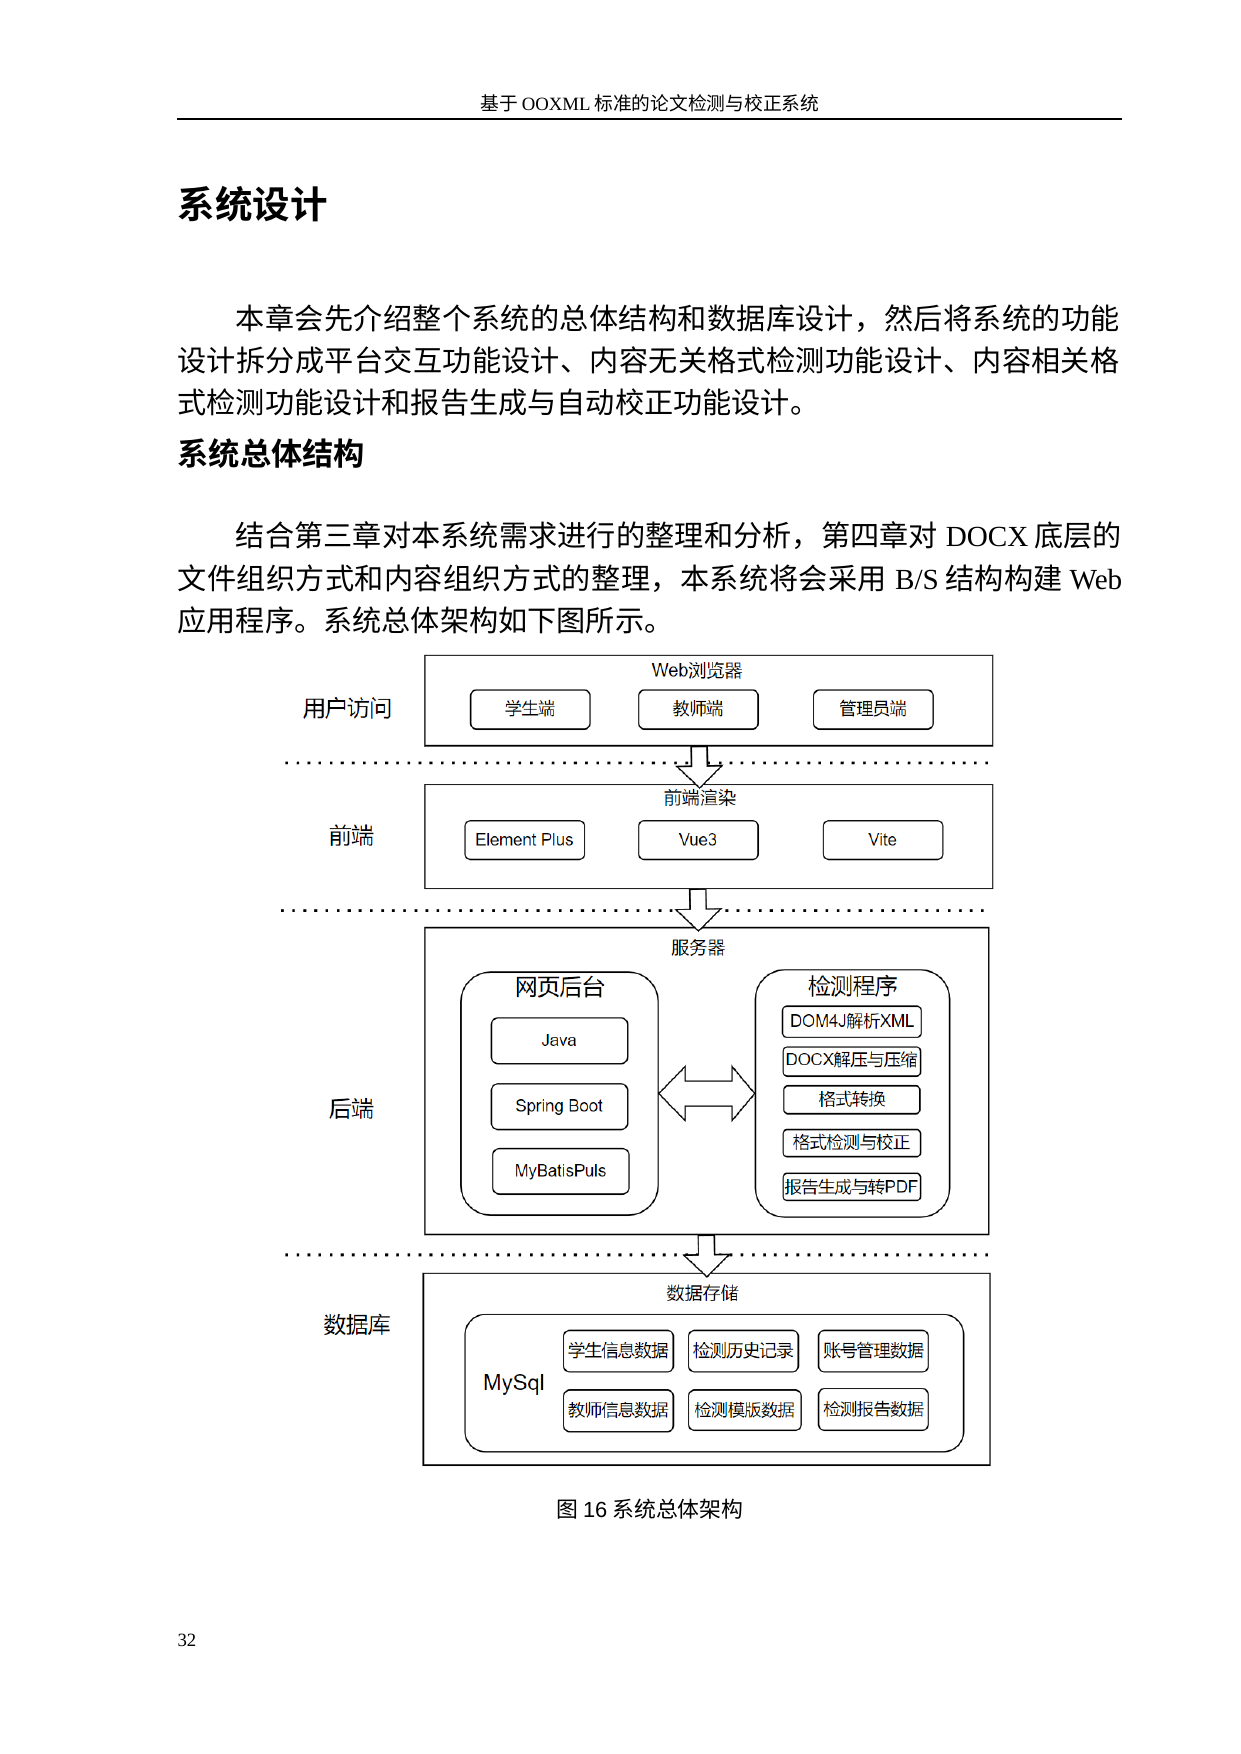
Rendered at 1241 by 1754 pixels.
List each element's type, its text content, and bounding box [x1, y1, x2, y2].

subtitle 系统总体结构 [177, 429, 1122, 474]
text 结合第三章对本系统需求进行的整理和分析，第四章对DOCX底层的文件组织方式和内容组织方式的整理，本系统将会采用B/S结构构建Web应用程序。系统总体架构如下图所示。 [177, 513, 1122, 640]
subtitle 系统设计 [177, 174, 1122, 229]
text 图 16 系统总体架构 [177, 1492, 1122, 1524]
picture [270, 640, 1029, 1480]
text 本章会先介绍整个系统的总体结构和数据库设计，然后将系统的功能设计拆分成平台交互功能设计、内容无关格式检测功能设计、内容相关格式检测功能设计和报告生成与自动校正功能设计。 [177, 296, 1122, 422]
